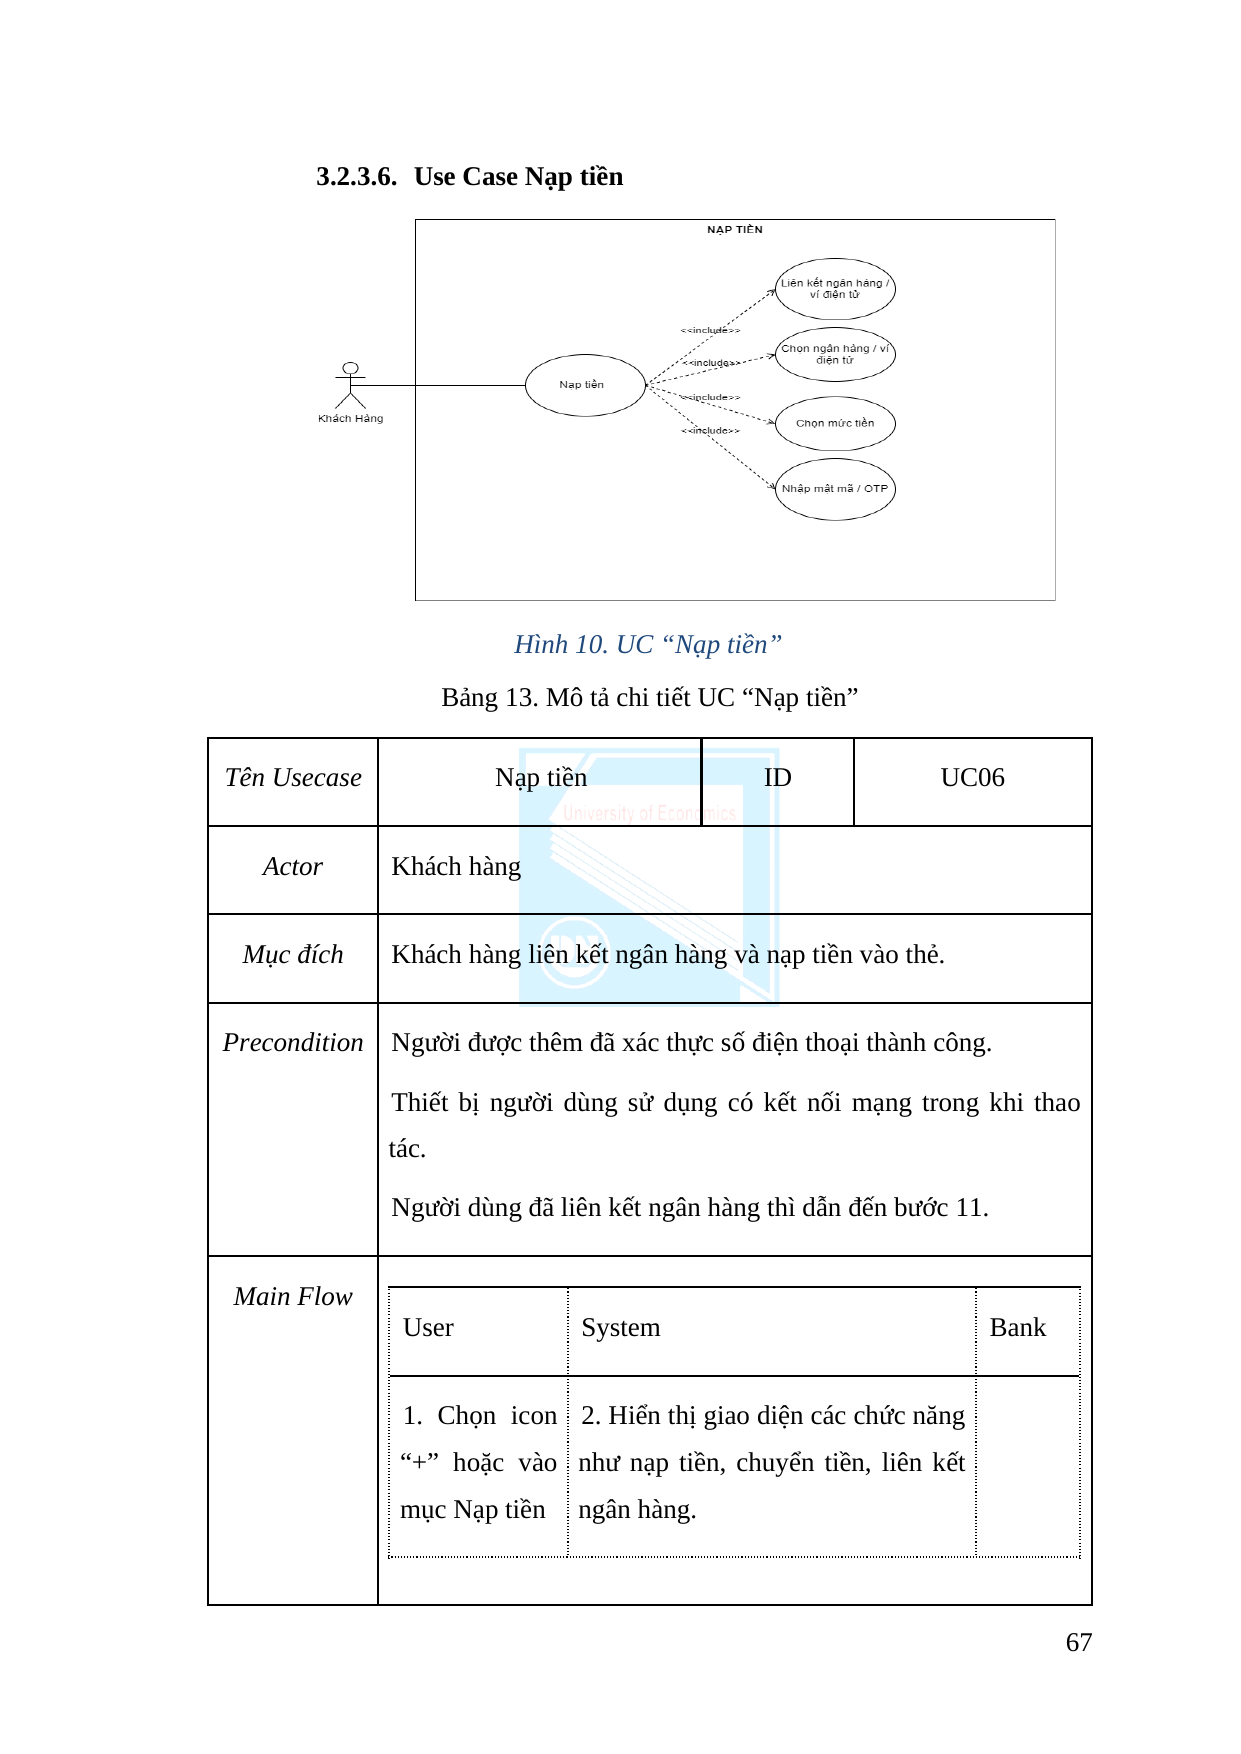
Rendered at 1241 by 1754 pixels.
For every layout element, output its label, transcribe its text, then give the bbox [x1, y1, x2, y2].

table_header Nạp tiền [379, 739, 700, 825]
table_header Tên Usecase [209, 739, 377, 825]
table_cell Khách hàng [379, 827, 1091, 913]
table_cell Main Flow [209, 1257, 377, 1604]
table_cell [379, 1257, 1091, 1604]
table_header ID [703, 739, 853, 825]
table_cell Người được thêm đã xác thực số điện thoại thành công. Thiết bị người dùng sử dụng có kết nối mạng trong khi thao tác. Người dùng đã liên kết ngân hàng thì dẫn đến bước 11. [379, 1004, 1091, 1255]
picture [318, 219, 1056, 601]
table_cell Mục đích [209, 915, 377, 1002]
list Use Case Nạp tiền [316, 160, 1092, 191]
table_header UC06 [855, 739, 1091, 825]
table_cell Khách hàng liên kết ngân hàng và nạp tiền vào thẻ. [379, 915, 1091, 1002]
table_cell Precondition [209, 1004, 377, 1255]
table_cell Actor [209, 827, 377, 913]
text Hình 10. UC “Nạp tiền” [207, 629, 1092, 660]
